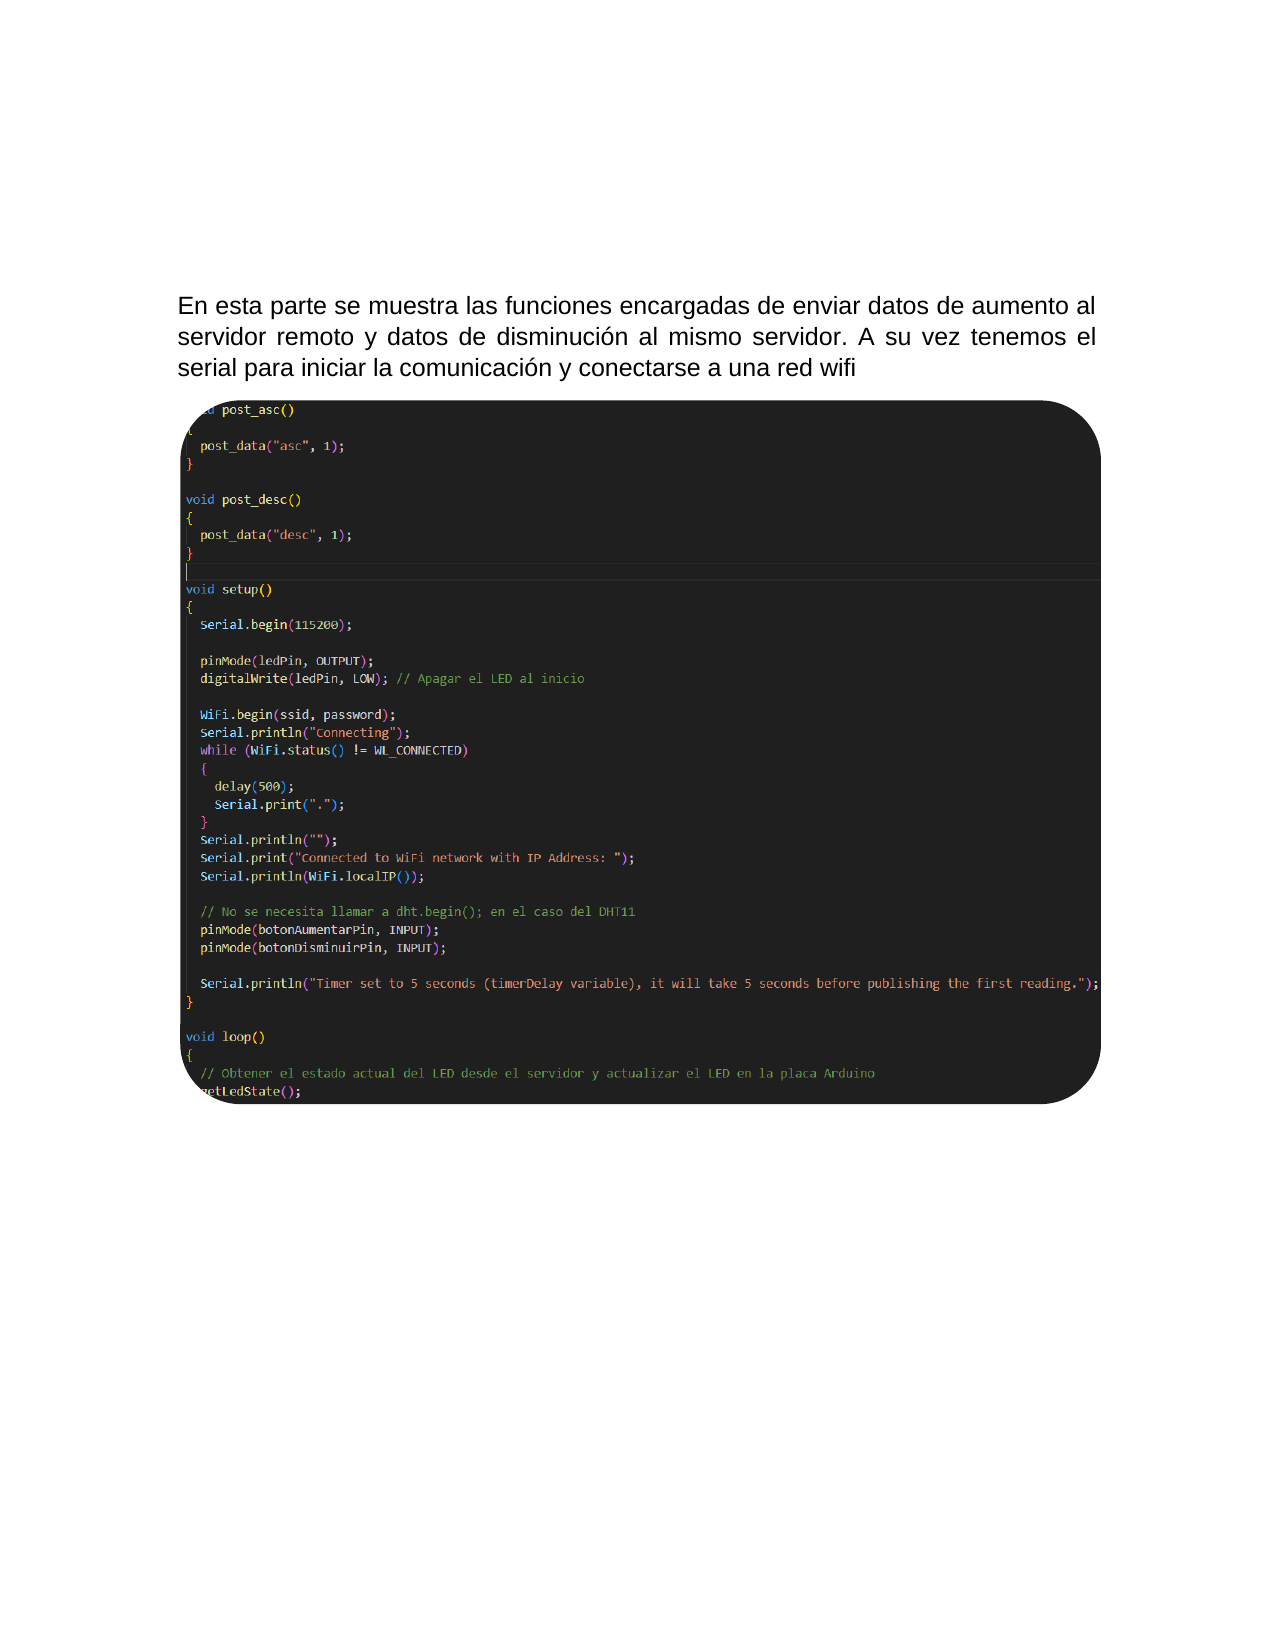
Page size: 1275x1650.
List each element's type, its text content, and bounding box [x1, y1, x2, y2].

text En esta parte se muestra las funciones encargadas de enviar datos de aumento al servidor remoto y datos de disminución al mismo servidor. A su vez tenemos el serial para iniciar la comunicación y conectarse a una red wifi [177, 291, 1098, 382]
picture [180, 400, 1101, 1105]
